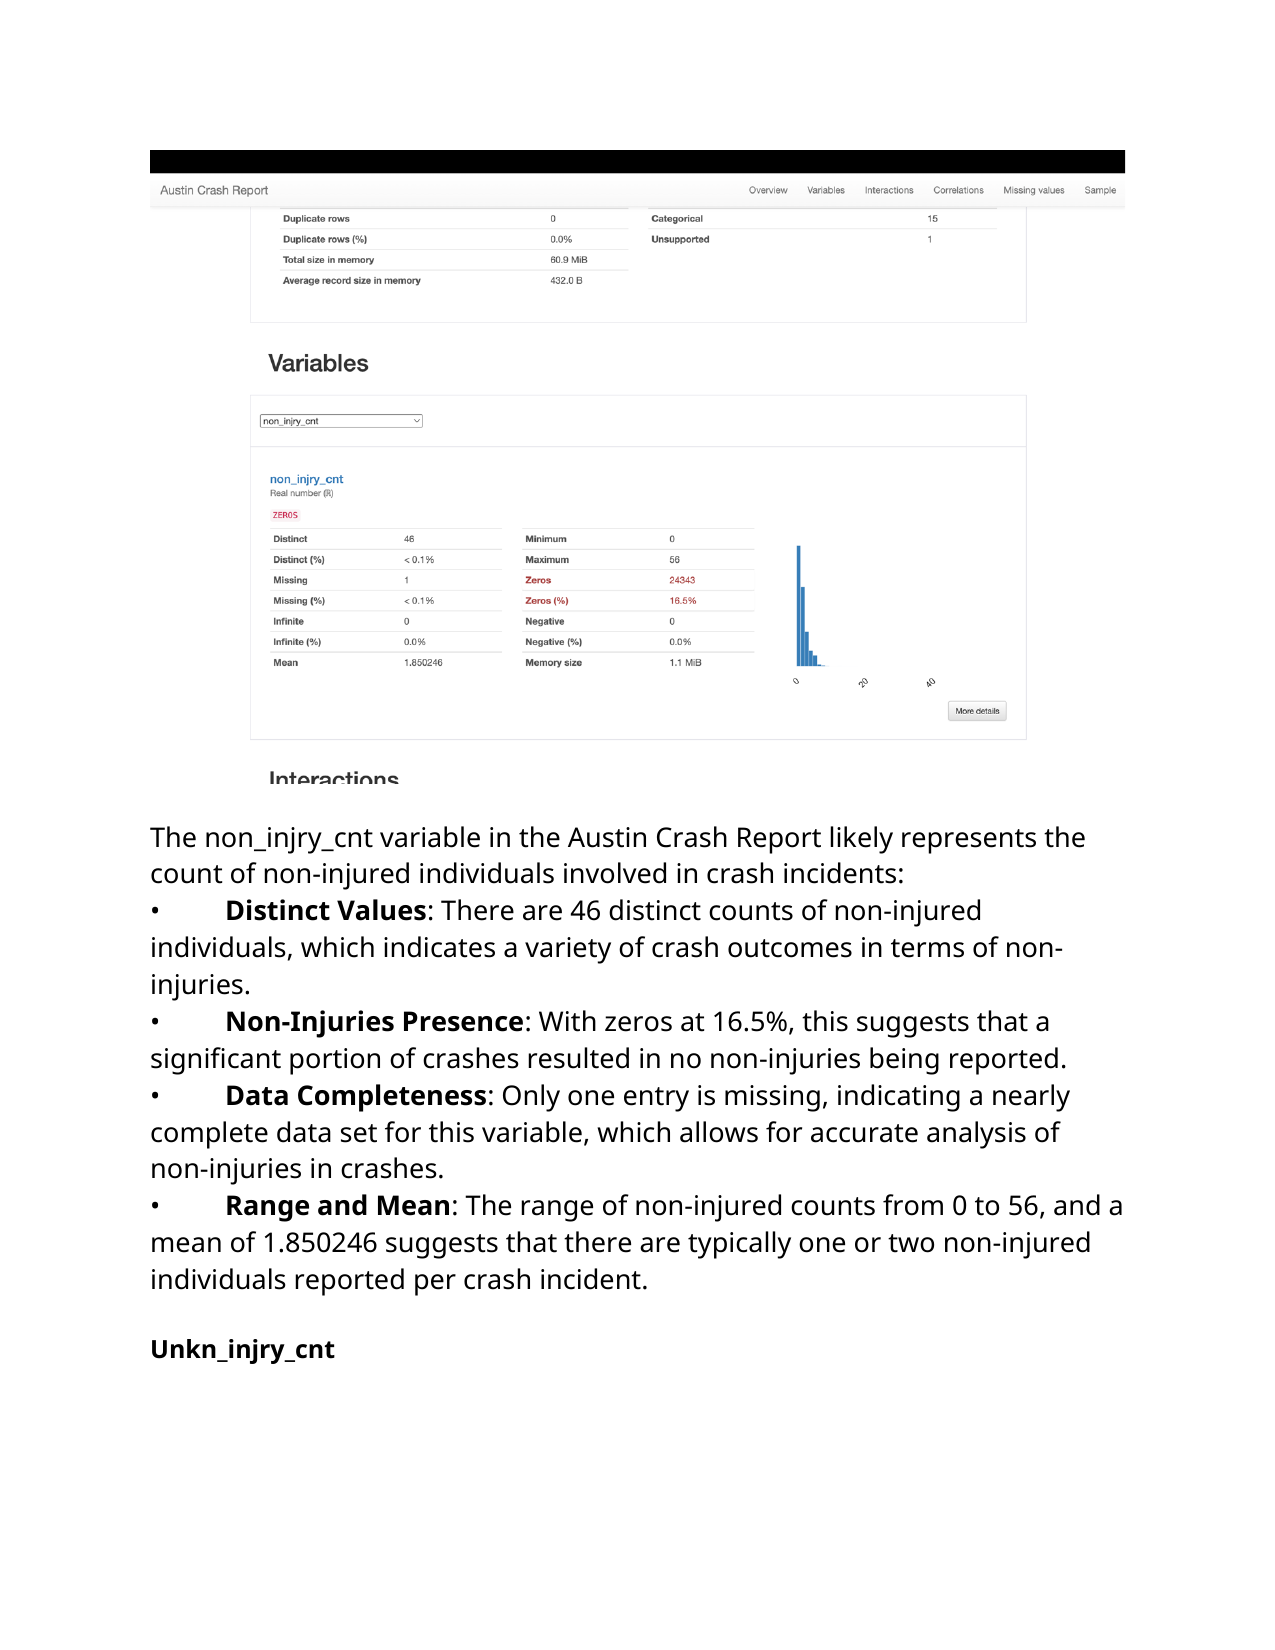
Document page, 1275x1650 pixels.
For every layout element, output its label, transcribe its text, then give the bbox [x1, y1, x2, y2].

text The non_injry_cnt variable in the Austin Crash Report likely represents the count of non-injured individuals involved in crash incidents: [150, 818, 1125, 892]
picture [150, 150, 1125, 784]
list Distinct Values: There are 46 distinct counts of non-injured individuals, which indicates a variety of crash outcomes in terms of non-injuries. [150, 892, 1125, 1002]
list Data Completeness: Only one entry is missing, indicating a nearly complete data set for this variable, which allows for accurate analysis of non-injuries in crashes. [150, 1076, 1125, 1187]
text Unkn_injry_cnt [150, 1332, 1125, 1366]
list Range and Mean: The range of non-injured counts from 0 to 56, and a mean of 1.850246 suggests that there are typically one or two non-injured individuals reported per crash incident. [150, 1187, 1125, 1297]
list Non-Injuries Presence: With zeros at 16.5%, this suggests that a significant portion of crashes resulted in no non-injuries being reported. [150, 1002, 1125, 1076]
